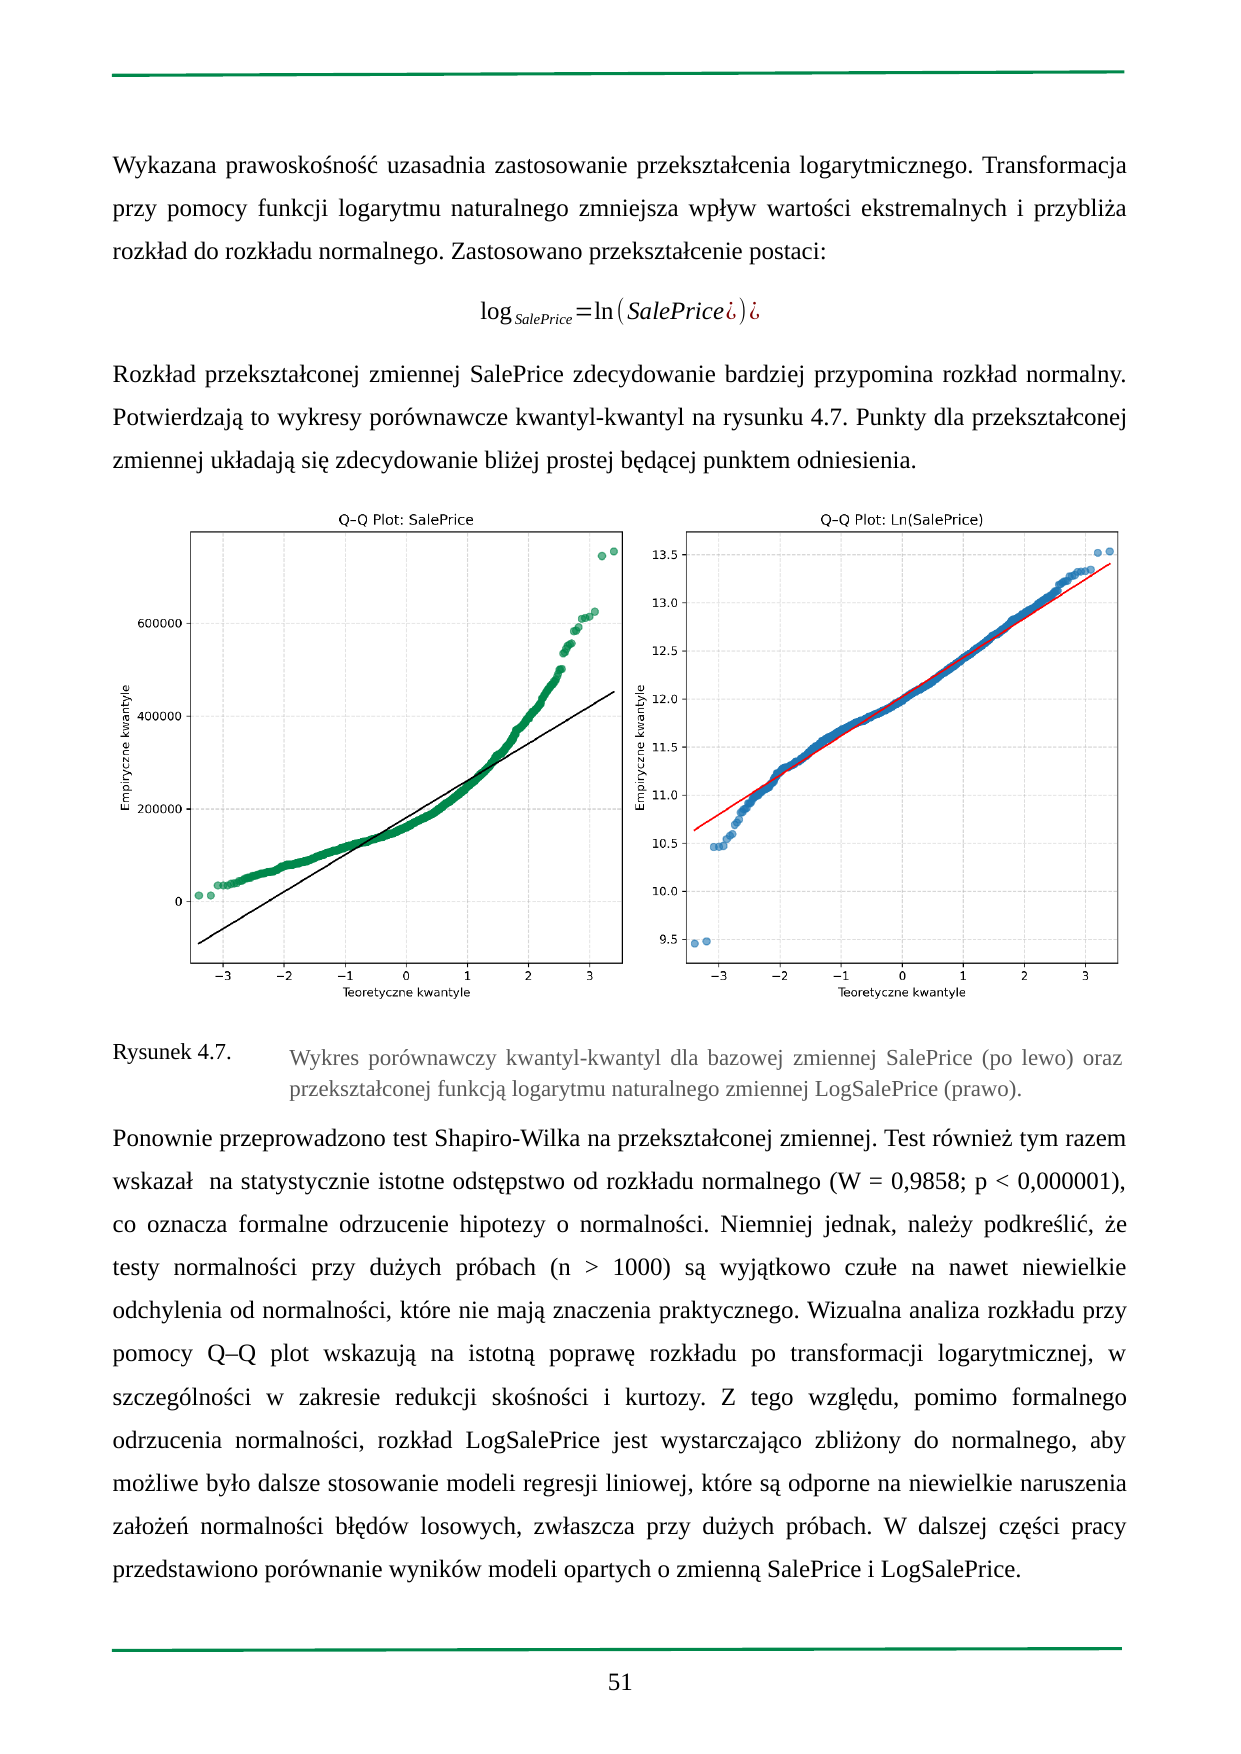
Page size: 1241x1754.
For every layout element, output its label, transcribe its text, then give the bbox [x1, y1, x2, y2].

text Rozkład przekształconej zmiennej SalePrice zdecydowanie bardziej przypomina rozkład normalny. Potwierdzają to wykresy porównawcze kwantyl-kwantyl na rysunku 4.7. Punkty dla przekształconej zmiennej układają się zdecydowanie bliżej prostej będącej punktem odniesienia. [112, 359, 1128, 474]
text Wykazana prawoskośność uzasadnia zastosowanie przekształcenia logarytmicznego. Transformacja przy pomocy funkcji logarytmu naturalnego zmniejsza wpływ wartości ekstremalnych i przybliża rozkład do rozkładu normalnego. Zastosowano przekształcenie postaci: [112, 150, 1128, 265]
picture [112, 505, 1125, 1007]
text Ponownie przeprowadzono test Shapiro-Wilka na przekształconej zmiennej. Test również tym razem wskazał na statystycznie istotne odstępstwo od rozkładu normalnego (W = 0,9858; p < 0,000001), co oznacza formalne odrzucenie hipotezy o normalności. Niemniej jednak, należy podkreślić, że testy normalności przy dużych próbach (n > 1000) są wyjątkowo czułe na nawet niewielkie odchylenia od normalności, które nie mają znaczenia praktycznego. Wizualna analiza rozkładu przy pomocy Q–Q plot wskazują na istotną poprawę rozkładu po transformacji logarytmicznej, w szczególności w zakresie redukcji skośności i kurtozy. Z tego względu, pomimo formalnego odrzucenia normalności, rozkład LogSalePrice jest wystarczająco zbliżony do normalnego, aby możliwe było dalsze stosowanie modeli regresji liniowej, które są odporne na niewielkie naruszenia założeń normalności błędów losowych, zwłaszcza przy dużych próbach. W dalszej części pracy przedstawiono porównanie wyników modeli opartych o zmienną SalePrice i LogSalePrice. [112, 1123, 1128, 1583]
